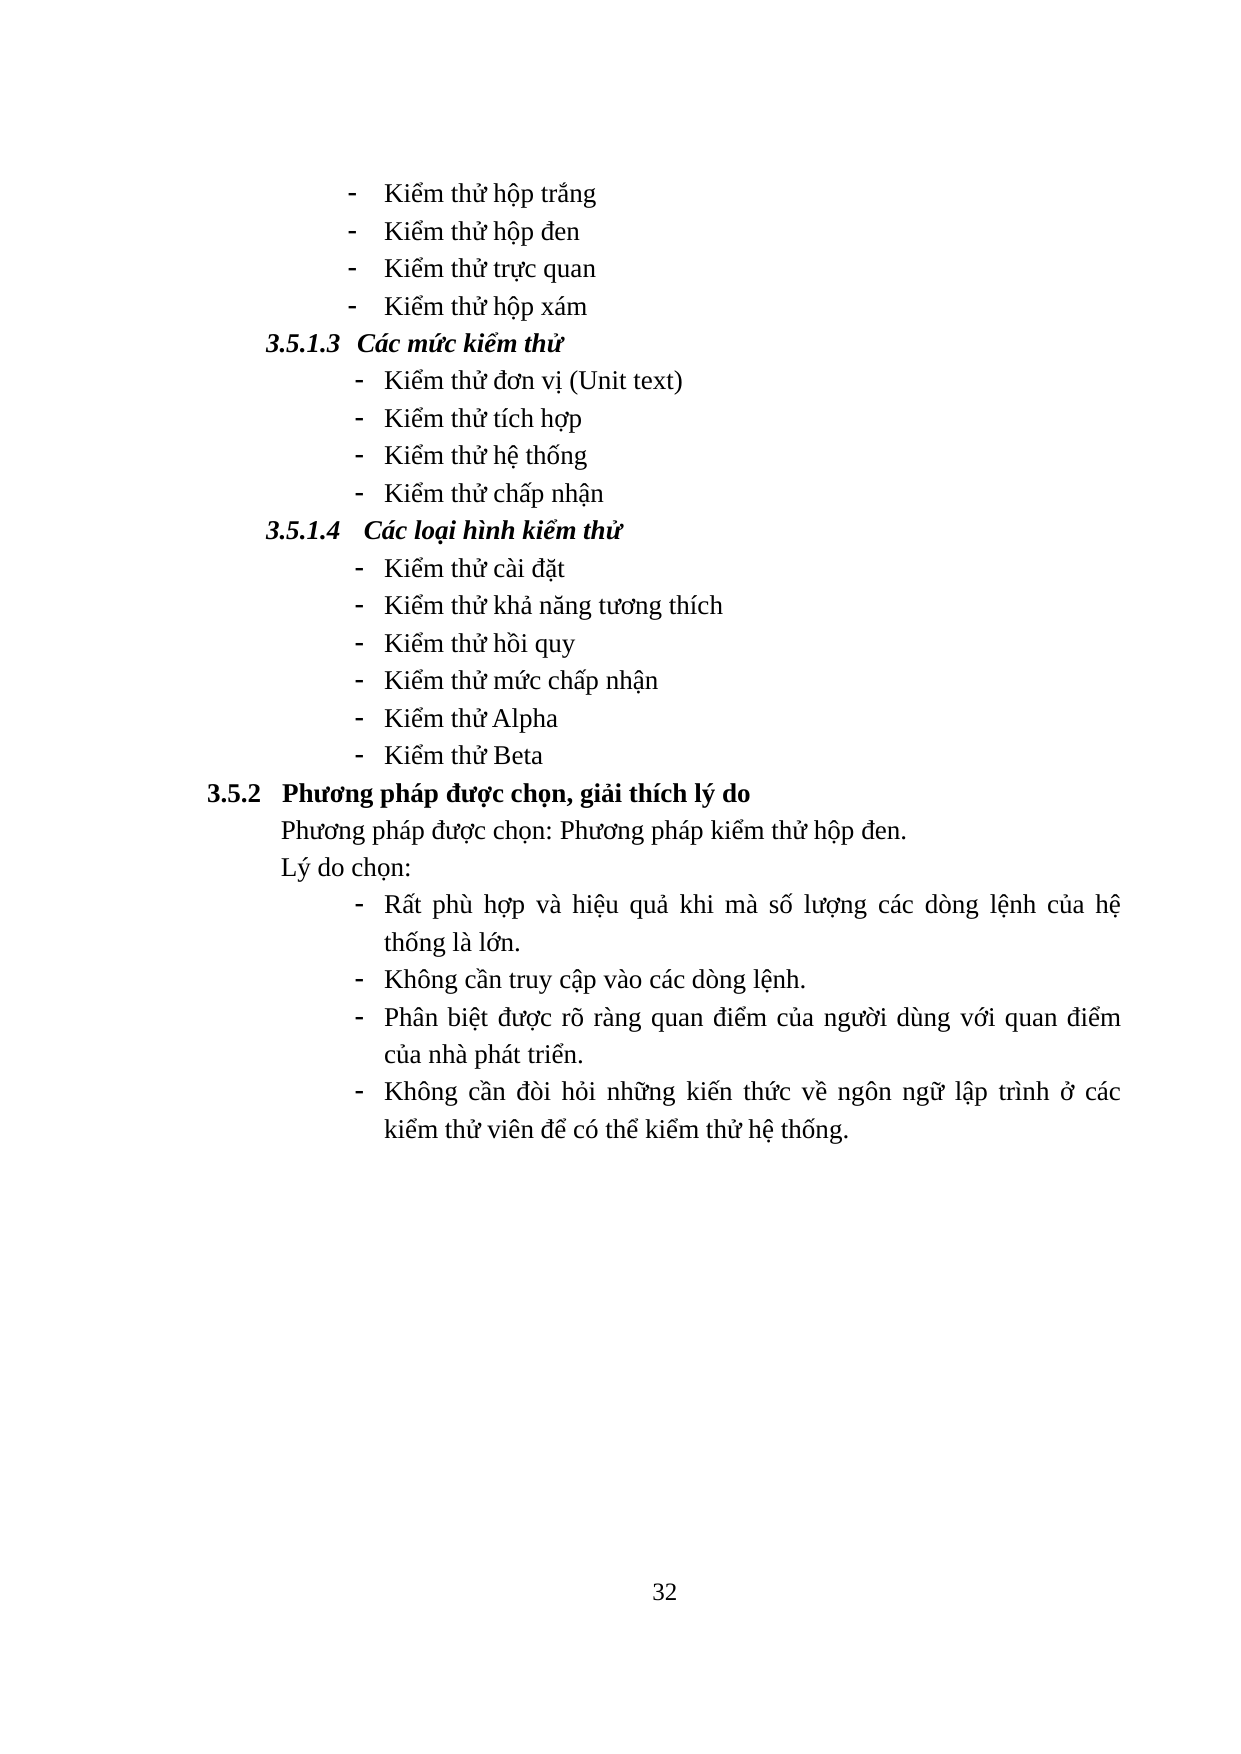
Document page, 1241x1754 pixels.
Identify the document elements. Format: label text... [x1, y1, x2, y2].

list Kiểm thử tích hợp [354, 402, 1122, 433]
list Kiểm thử mức chấp nhận [354, 664, 1122, 696]
list Phương pháp được chọn: Phương pháp kiểm thử hộp đen. [207, 814, 1122, 845]
list Kiểm thử Beta [354, 739, 1122, 771]
list Phân biệt được rõ ràng quan điểm của người dùng với quan điểm của nhà phát triển. [354, 1001, 1122, 1069]
list Kiểm thử Alpha [354, 702, 1122, 733]
list Rất phù hợp và hiệu quả khi mà số lượng các dòng lệnh của hệ thống là lớn. [354, 889, 1122, 957]
list Kiểm thử khả năng tương thích [354, 589, 1122, 621]
list Không cần đòi hỏi những kiến thức về ngôn ngữ lập trình ở các kiểm thử viên để có thể kiểm thử hệ thống. [354, 1076, 1122, 1144]
list Kiểm thử hệ thống [354, 439, 1122, 471]
list Các mức kiểm thử [266, 327, 1122, 358]
list Kiểm thử trực quan [348, 252, 1122, 283]
list Kiểm thử hộp xám [348, 290, 1122, 321]
list Kiểm thử cài đặt [354, 552, 1122, 583]
list Các loại hình kiểm thử [222, 514, 1122, 546]
list Kiểm thử hộp trắng [348, 177, 1122, 208]
list Lý do chọn: [207, 851, 1122, 882]
list Không cần truy cập vào các dòng lệnh. [354, 963, 1122, 994]
list Kiểm thử hộp đen [348, 215, 1122, 246]
list Phương pháp được chọn, giải thích lý do [207, 777, 1122, 808]
list Kiểm thử đơn vị (Unit text) [354, 364, 1122, 396]
list Kiểm thử chấp nhận [354, 477, 1122, 508]
list Kiểm thử hồi quy [354, 627, 1122, 658]
